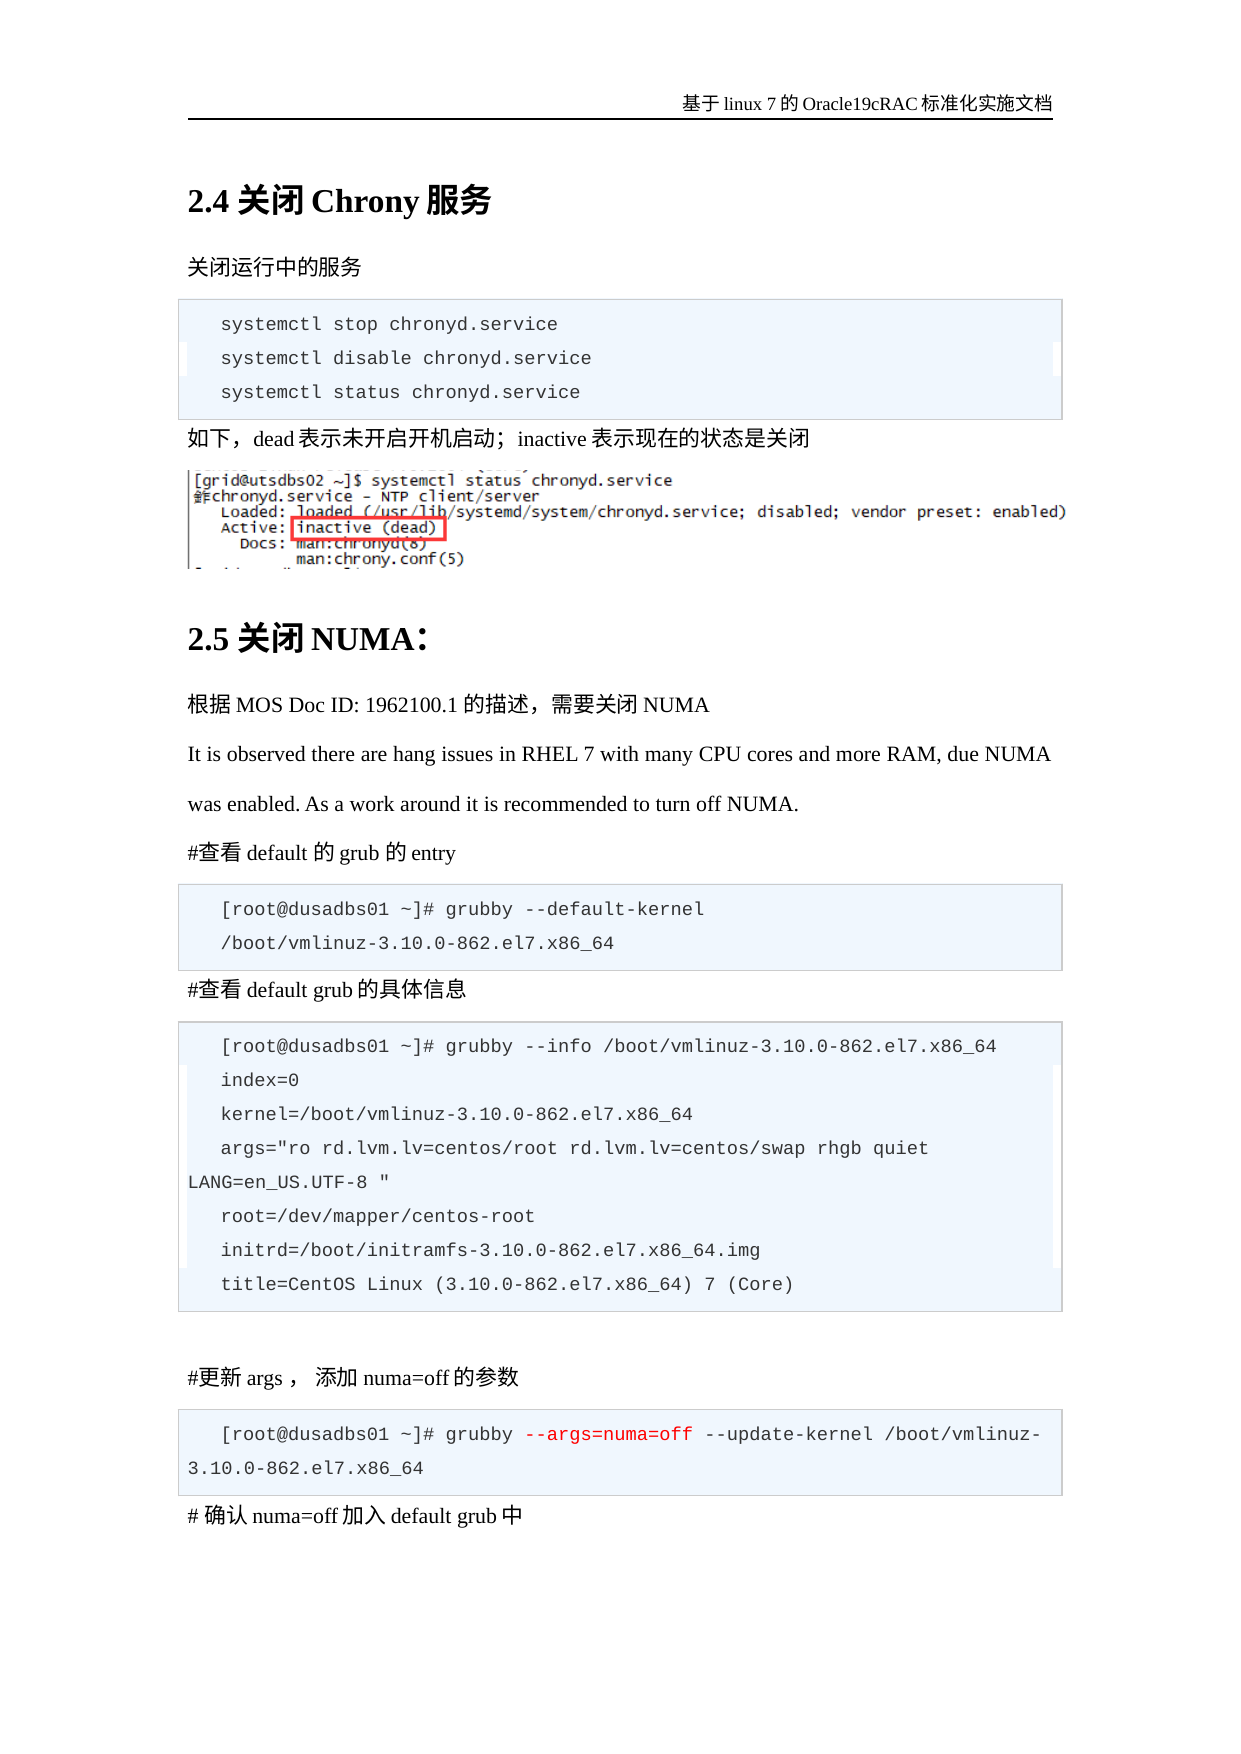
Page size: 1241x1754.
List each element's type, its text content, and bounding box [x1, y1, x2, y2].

text /boot/vmlinuz-3.10.0-862.el7.x86_64 [179, 917, 1061, 970]
text systemctl disable chronyd.service [187, 342, 1053, 366]
text systemctl status chronyd.service [179, 366, 1061, 419]
text args="ro rd.lvm.lv=centos/root rd.lvm.lv=centos/swap rhgb quiet LANG=en_US.UTF-8 " [187, 1133, 1053, 1201]
picture [187, 470, 1117, 569]
text [root@dusadbs01 ~]# grubby --args=numa=off --update-kernel /boot/vmlinuz-3.10.0-862.el7.x86_64 [179, 1410, 1061, 1495]
text initrd=/boot/initramfs-3.10.0-862.el7.x86_64.img [187, 1234, 1053, 1259]
text 关闭运行中的服务 [187, 249, 1053, 283]
text kernel=/boot/vmlinuz-3.10.0-862.el7.x86_64 [187, 1099, 1053, 1133]
text index=0 [187, 1065, 1053, 1099]
text 根据MOS Doc ID: 1962100.1 的描述，需要关闭NUMA [187, 686, 1053, 720]
text systemctl stop chronyd.service [179, 300, 1061, 342]
text #查看default 的grub 的entry [187, 834, 1053, 868]
text root=/dev/mapper/centos-root [187, 1201, 1053, 1234]
text [root@dusadbs01 ~]# grubby --default-kernel [179, 885, 1061, 917]
text 如下，dead表示未开启开机启动；inactive表示现在的状态是关闭 [187, 420, 1053, 454]
text # 确认numa=off加入default grub中 [187, 1496, 1053, 1530]
subtitle 2.4 关闭Chrony服务 [187, 164, 1053, 232]
subtitle 2.5 关闭NUMA： [187, 601, 1053, 669]
text [root@dusadbs01 ~]# grubby --info /boot/vmlinuz-3.10.0-862.el7.x86_64 [179, 1023, 1061, 1065]
text title=CentOS Linux (3.10.0-862.el7.x86_64) 7 (Core) [179, 1259, 1061, 1311]
text #更新args ， 添加numa=off的参数 [187, 1359, 1053, 1393]
text #查看default grub的具体信息 [187, 971, 1053, 1005]
text It is observed there are hang issues in RHEL 7 with many CPU cores and more RAM, due NUMA was enabled. As a work around it is recommended to turn off NUMA. [187, 736, 1053, 821]
